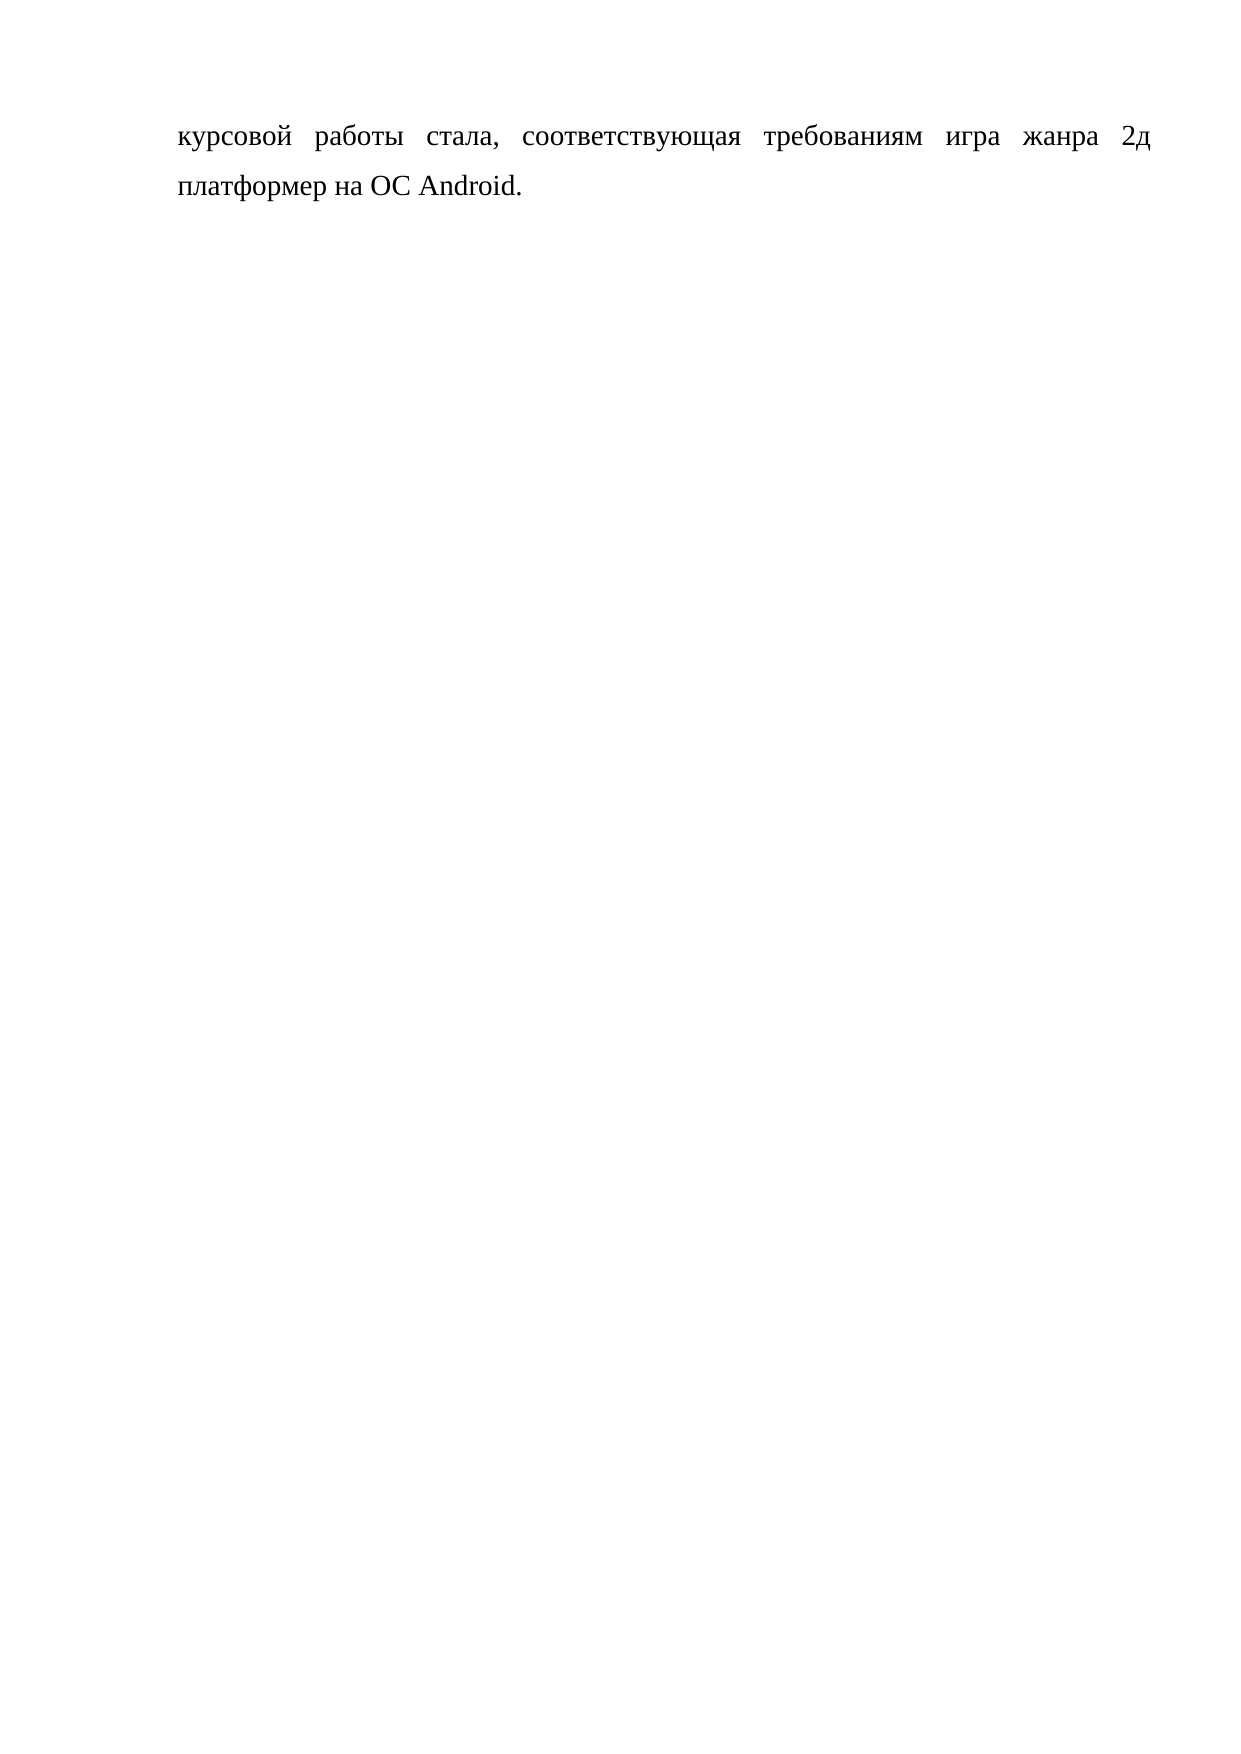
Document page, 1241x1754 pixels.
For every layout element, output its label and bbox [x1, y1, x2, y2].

text [177, 118, 1152, 202]
